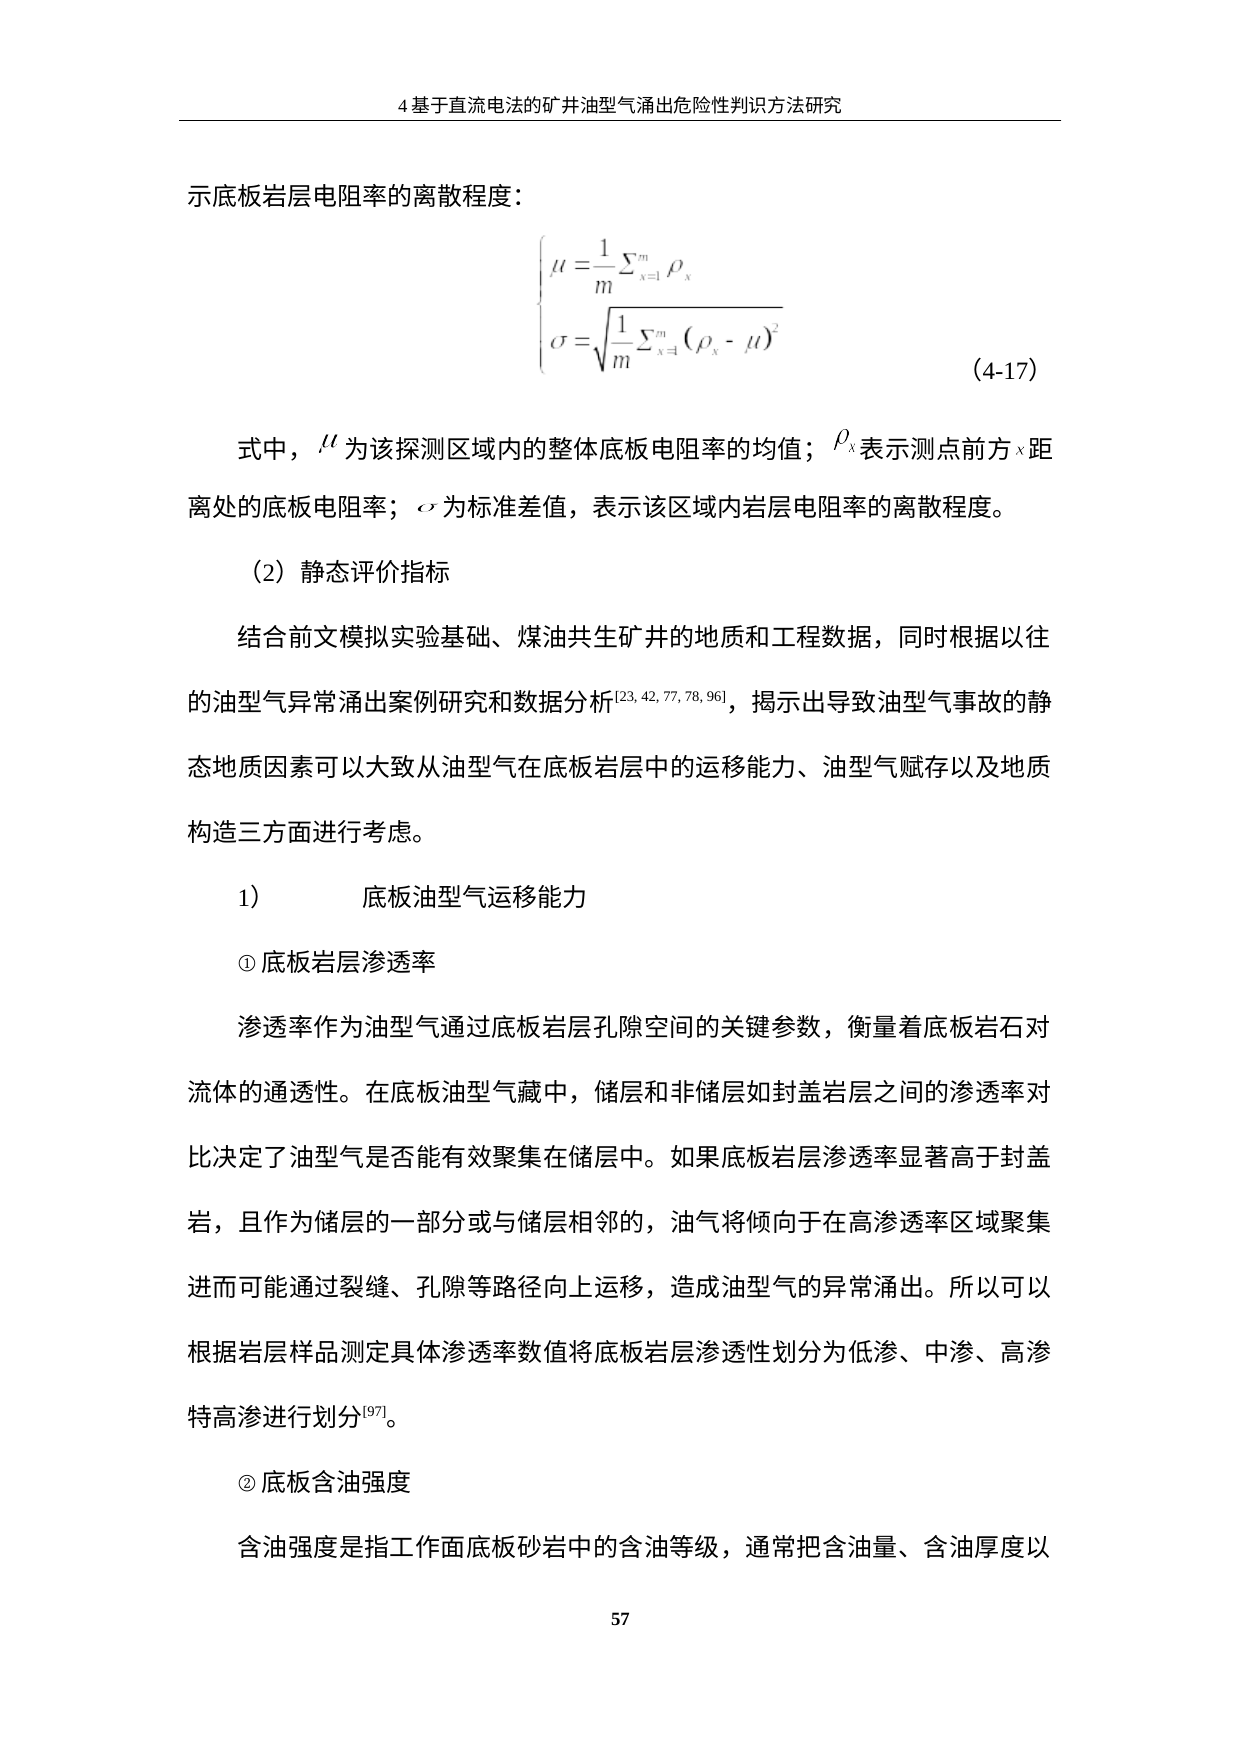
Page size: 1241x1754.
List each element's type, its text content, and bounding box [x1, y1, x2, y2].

text 结合前文模拟实验基础、煤油共生矿井的地质和工程数据，同时根据以往的油型气异常涌出案例研究和数据分析[23, 42, 77, 78, 96]，揭示出导致油型气事故的静态地质因素可以大致从油型气在底板岩层中的运移能力、油型气赋存以及地质构造三方面进行考虑。 [187, 603, 1053, 863]
list 底板油型气运移能力 [237, 863, 1053, 928]
text ①底板岩层渗透率 [187, 928, 1053, 993]
text 式中，为该探测区域内的整体底板电阻率的均值；表示测点前方距离处的底板电阻率；为标准差值，表示该区域内岩层电阻率的离散程度。 [187, 408, 1053, 538]
text 渗透率作为油型气通过底板岩层孔隙空间的关键参数，衡量着底板岩石对流体的通透性。在底板油型气藏中，储层和非储层如封盖岩层之间的渗透率对比决定了油型气是否能有效聚集在储层中。如果底板岩层渗透率显著高于封盖岩，且作为储层的一部分或与储层相邻的，油气将倾向于在高渗透率区域聚集，进而可能通过裂缝、孔隙等路径向上运移，造成油型气的异常涌出。所以可以根据岩层样品测定具体渗透率数值将底板岩层渗透性划分为低渗、中渗、高渗、特高渗进行划分[97]。 [187, 993, 1053, 1448]
text ②底板含油强度 [187, 1448, 1053, 1513]
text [187, 1513, 1053, 1578]
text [187, 162, 1053, 227]
text （2）静态评价指标 [187, 538, 1053, 603]
